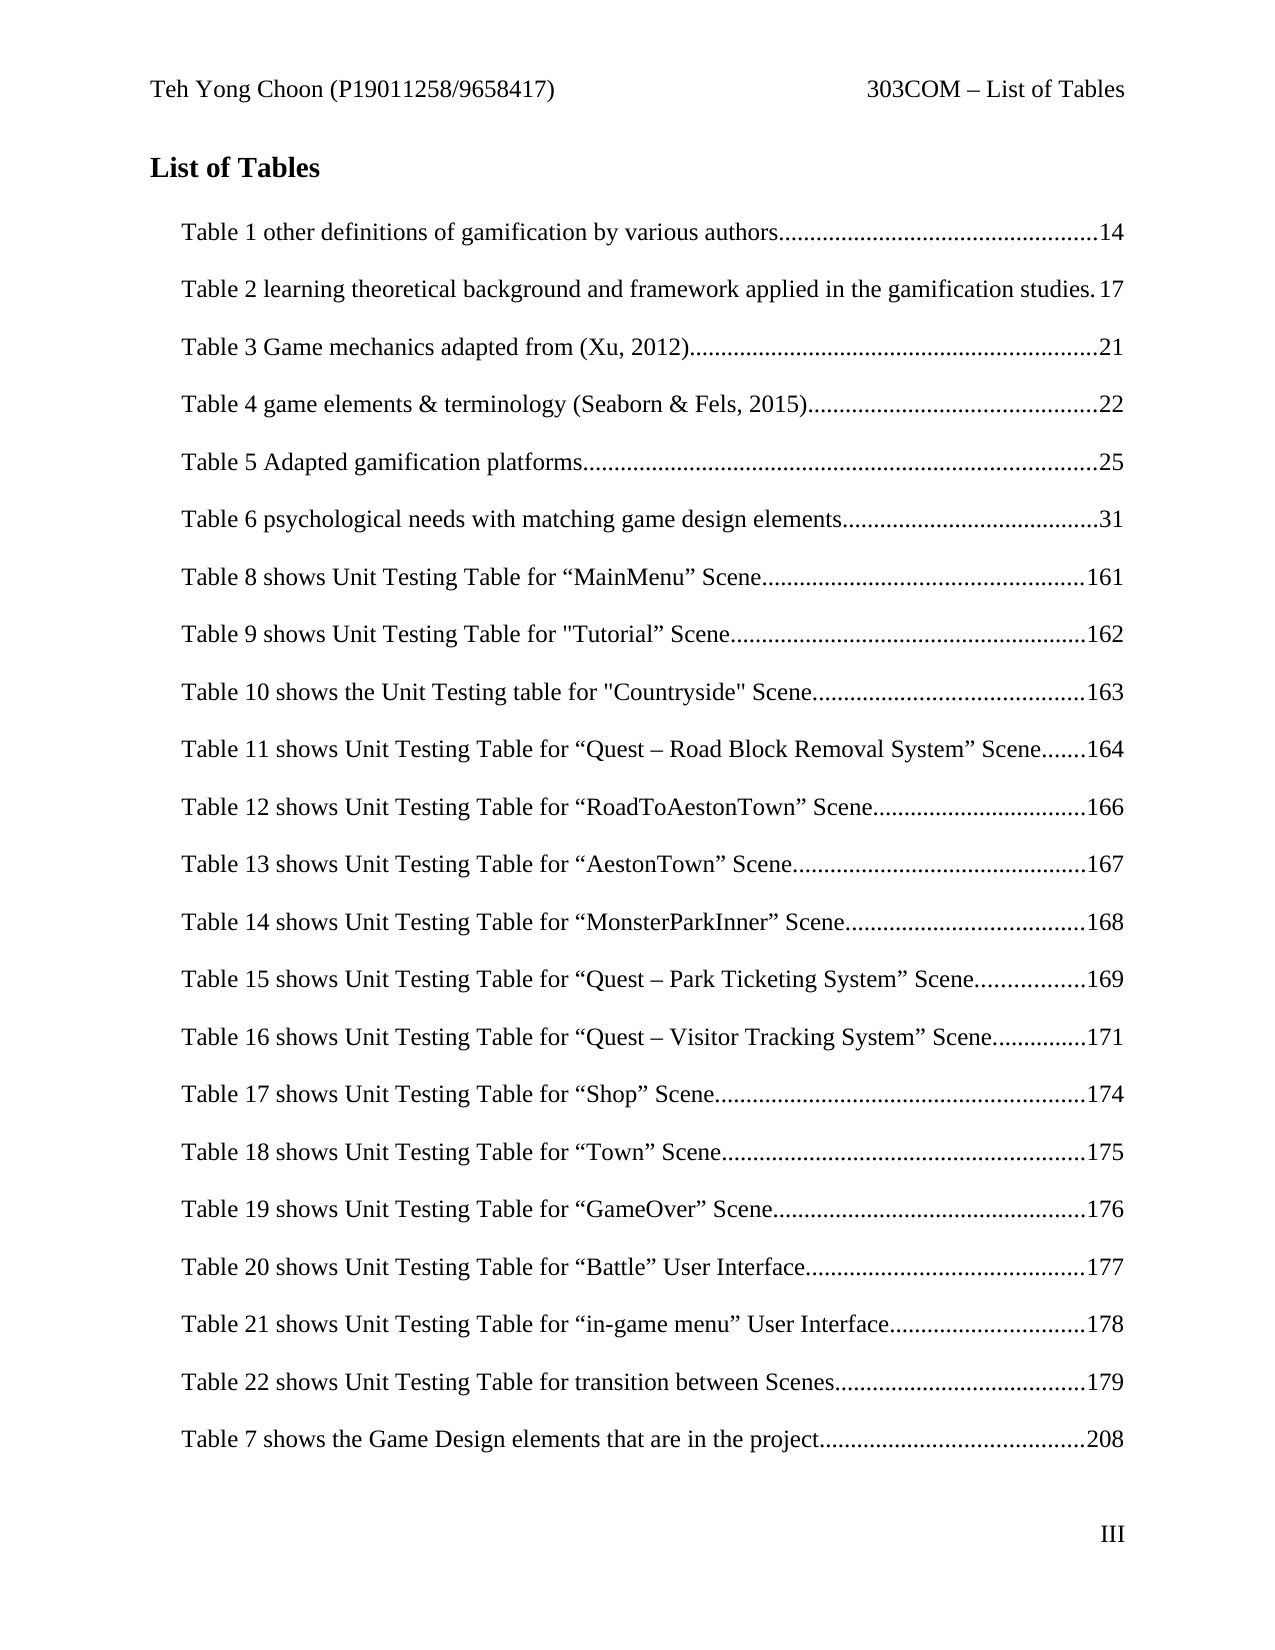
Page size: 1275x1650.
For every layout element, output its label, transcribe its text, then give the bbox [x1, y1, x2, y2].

text Table 5 Adapted gamification platforms 25 [150, 447, 1125, 476]
text Table 7 shows the Game Design elements that are in the project. 208 [150, 1424, 1125, 1453]
text Table 14 shows Unit Testing Table for “MonsterParkInner” Scene. 168 [150, 907, 1125, 936]
text Table 4 game elements & terminology (Seaborn & Fels, 2015) 22 [150, 389, 1125, 418]
text Table 13 shows Unit Testing Table for “AestonTown” Scene. 167 [150, 849, 1125, 878]
text Table 20 shows Unit Testing Table for “Battle” User Interface. 177 [150, 1252, 1125, 1281]
text Table 18 shows Unit Testing Table for “Town” Scene. 175 [150, 1137, 1125, 1166]
text Table 15 shows Unit Testing Table for “Quest – Park Ticketing System” Scene. 169 [150, 964, 1125, 993]
text Table 22 shows Unit Testing Table for transition between Scenes. 179 [150, 1367, 1125, 1396]
text Table 11 shows Unit Testing Table for “Quest – Road Block Removal System” Scene. 164 [150, 734, 1125, 763]
text Table 1 other definitions of gamification by various authors 14 [150, 217, 1125, 246]
text Table 17 shows Unit Testing Table for “Shop” Scene. 174 [150, 1079, 1125, 1108]
text Table 3 Game mechanics adapted from (Xu, 2012) 21 [150, 332, 1125, 361]
text Table 2 learning theoretical background and framework applied in the gamification studies. 17 [150, 274, 1125, 303]
text Table 12 shows Unit Testing Table for “RoadToAestonTown” Scene. 166 [150, 792, 1125, 821]
text Table 10 shows the Unit Testing table for "Countryside" Scene. 163 [150, 677, 1125, 706]
text Table 16 shows Unit Testing Table for “Quest – Visitor Tracking System” Scene. 171 [150, 1022, 1125, 1051]
text Table 8 shows Unit Testing Table for “MainMenu” Scene. 161 [150, 562, 1125, 591]
text Table 9 shows Unit Testing Table for "Tutorial” Scene. 162 [150, 619, 1125, 648]
text Table 6 psychological needs with matching game design elements. 31 [150, 504, 1125, 533]
text List of Tables [150, 150, 1125, 183]
text Table 19 shows Unit Testing Table for “GameOver” Scene. 176 [150, 1194, 1125, 1223]
text Table 21 shows Unit Testing Table for “in-game menu” User Interface. 178 [150, 1309, 1125, 1338]
